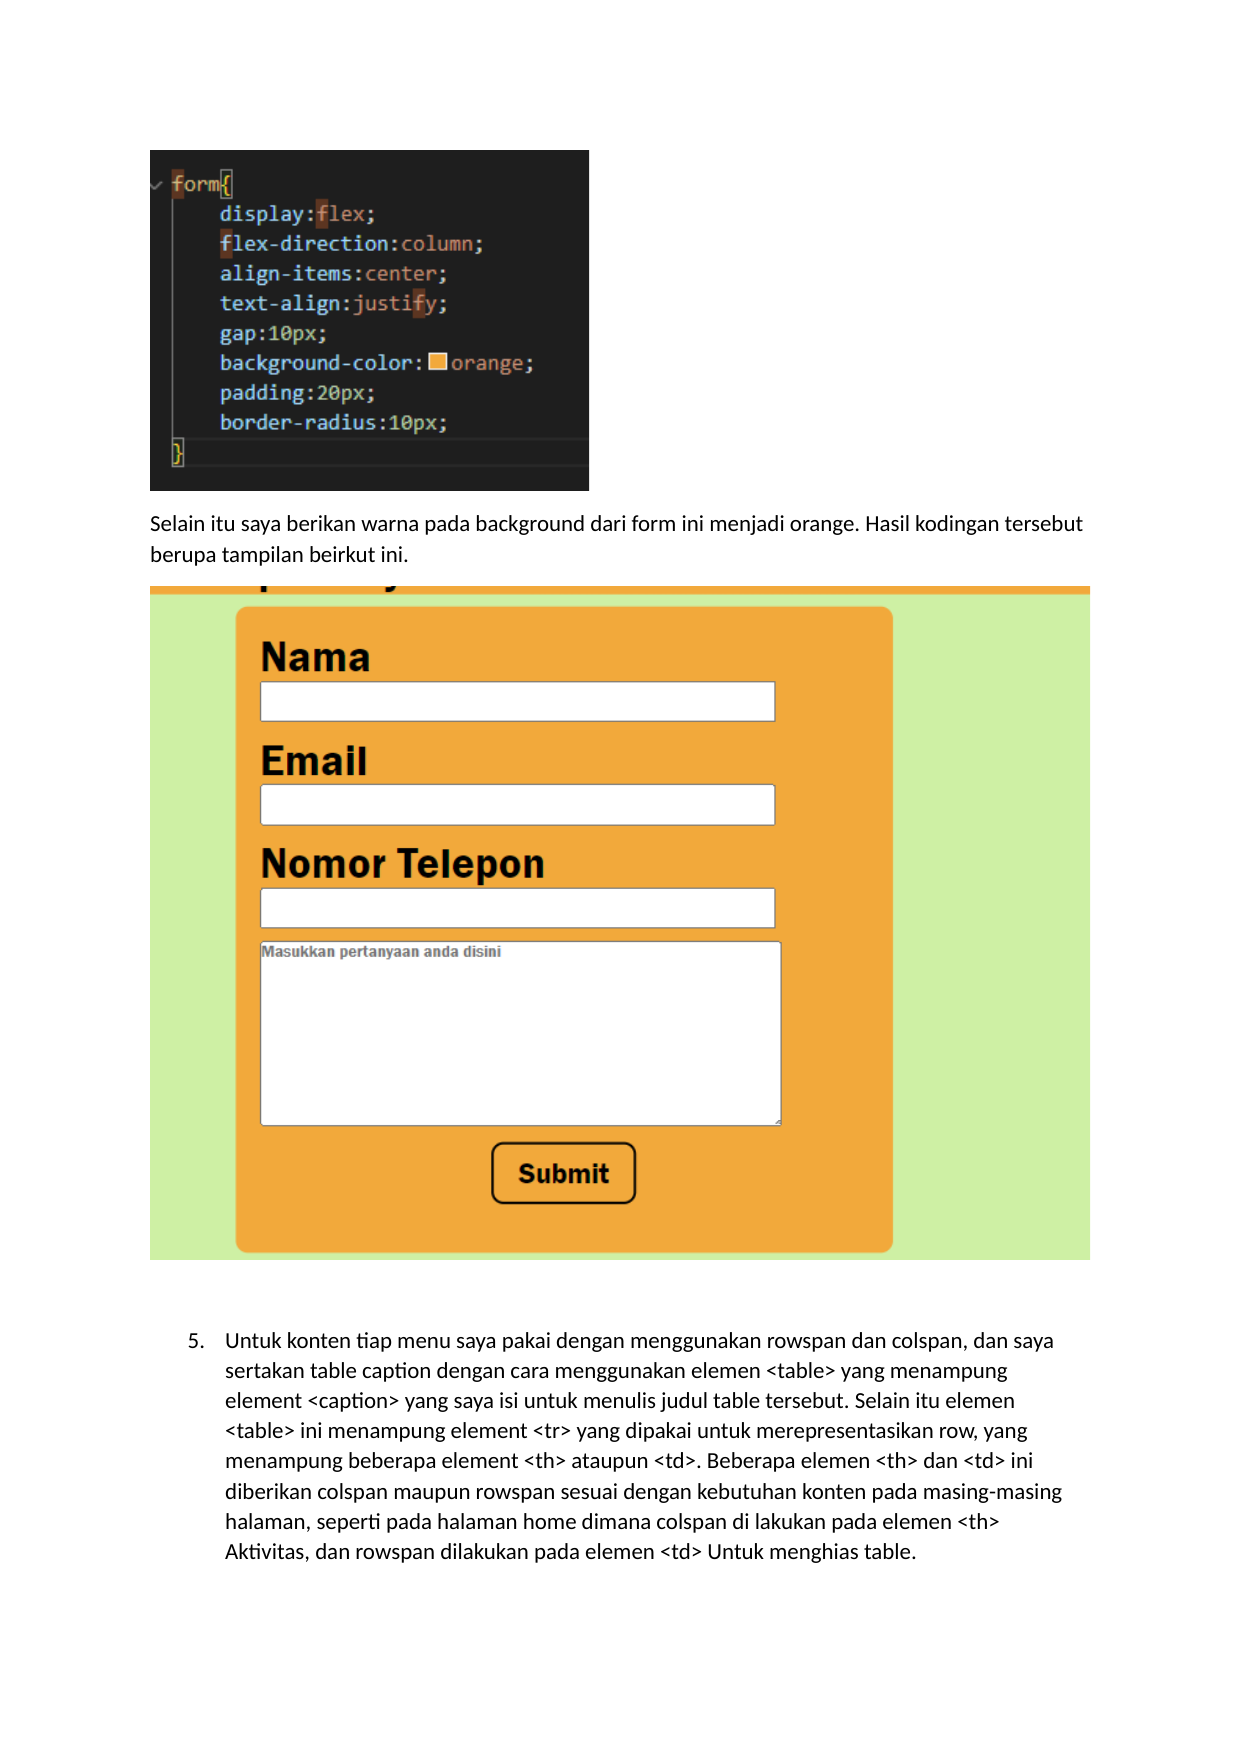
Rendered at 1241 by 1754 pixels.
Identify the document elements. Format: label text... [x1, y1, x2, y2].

picture [150, 586, 1091, 1260]
list Untuk konten tiap menu saya pakai dengan menggunakan rowspan dan colspan, dan saya sertakan table caption dengan cara menggunakan elemen <table> yang menampung element <caption> yang saya isi untuk menulis judul table tersebut. Selain itu elemen <table> ini menampung element <tr> yang dipakai untuk merepresentasikan row, yang menampung beberapa element <th> ataupun <td>. Beberapa elemen <th> dan <td> ini diberikan colspan maupun rowspan sesuai dengan kebutuhan konten pada masing-masing halaman, seperti pada halaman home dimana colspan di lakukan pada elemen <th> Aktivitas, dan rowspan dilakukan pada elemen <td> Untuk menghias table. [187, 1326, 1090, 1565]
text Selain itu saya berikan warna pada background dari form ini menjadi orange. Hasil kodingan tersebut berupa tampilan beirkut ini. [150, 509, 1090, 568]
picture [150, 150, 590, 491]
